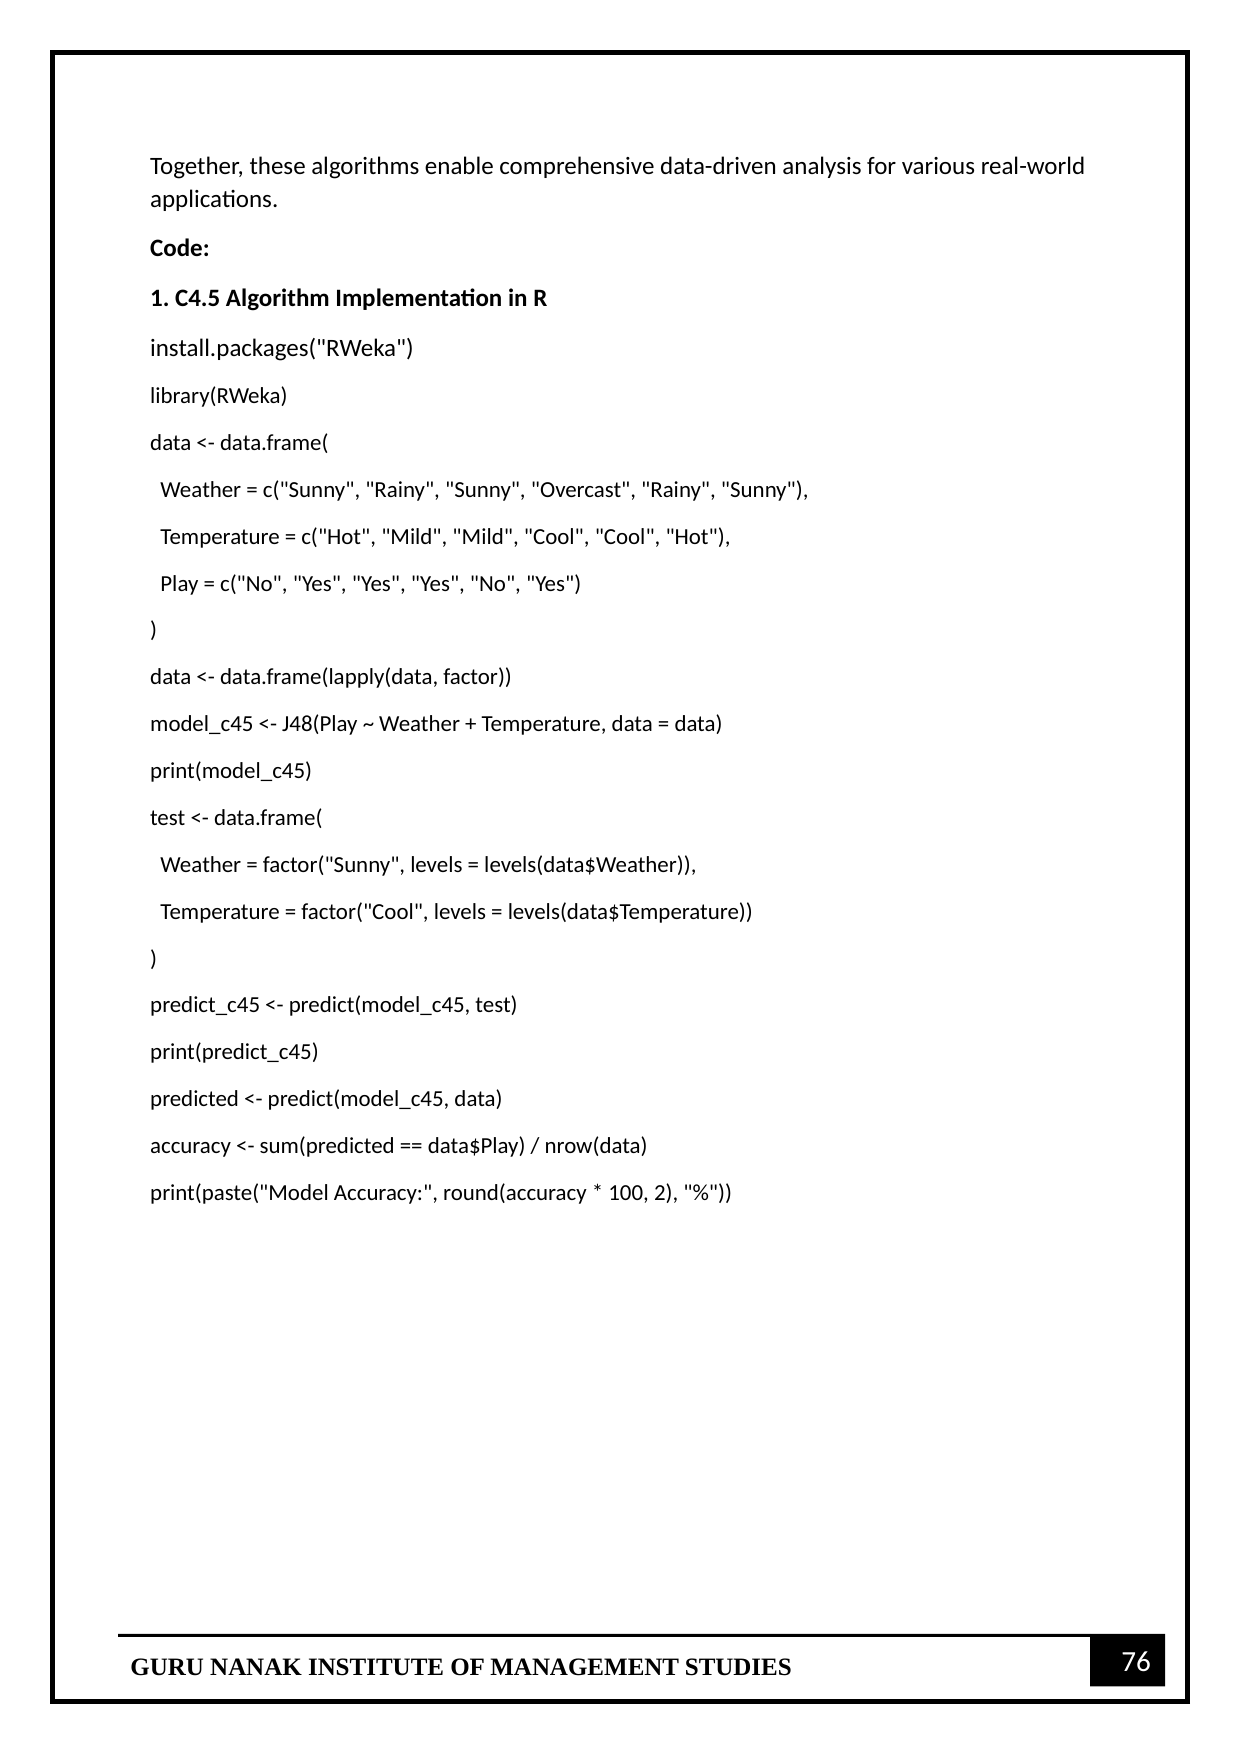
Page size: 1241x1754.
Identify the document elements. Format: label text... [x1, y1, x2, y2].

text print(predict_c45) [150, 1037, 1090, 1066]
text data <- data.frame( [150, 428, 1090, 456]
text model_c45 <- J48(Play ~ Weather + Temperature, data = data) [150, 709, 1090, 737]
text print(paste("Model Accuracy:", round(accuracy * 100, 2), "%")) [150, 1178, 1090, 1206]
text library(RWeka) [150, 381, 1090, 409]
text Weather = factor("Sunny", levels = levels(data$Weather)), [150, 850, 1090, 878]
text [150, 150, 1090, 213]
text accuracy <- sum(predicted == data$Play) / nrow(data) [150, 1131, 1090, 1159]
text Code: [150, 232, 1090, 263]
text 1. C4.5 Algorithm Implementation in R [150, 282, 1090, 313]
text ) [150, 616, 1090, 644]
text predict_c45 <- predict(model_c45, test) [150, 991, 1090, 1019]
text Weather = c("Sunny", "Rainy", "Sunny", "Overcast", "Rainy", "Sunny"), [150, 475, 1090, 503]
text Temperature = c("Hot", "Mild", "Mild", "Cool", "Cool", "Hot"), [150, 522, 1090, 550]
text print(model_c45) [150, 756, 1090, 784]
text predicted <- predict(model_c45, data) [150, 1084, 1090, 1112]
text install.packages("RWeka") [150, 332, 1090, 362]
text ) [150, 944, 1090, 972]
text Temperature = factor("Cool", levels = levels(data$Temperature)) [150, 897, 1090, 925]
text Play = c("No", "Yes", "Yes", "Yes", "No", "Yes") [150, 569, 1090, 597]
text data <- data.frame(lapply(data, factor)) [150, 662, 1090, 691]
text test <- data.frame( [150, 803, 1090, 831]
